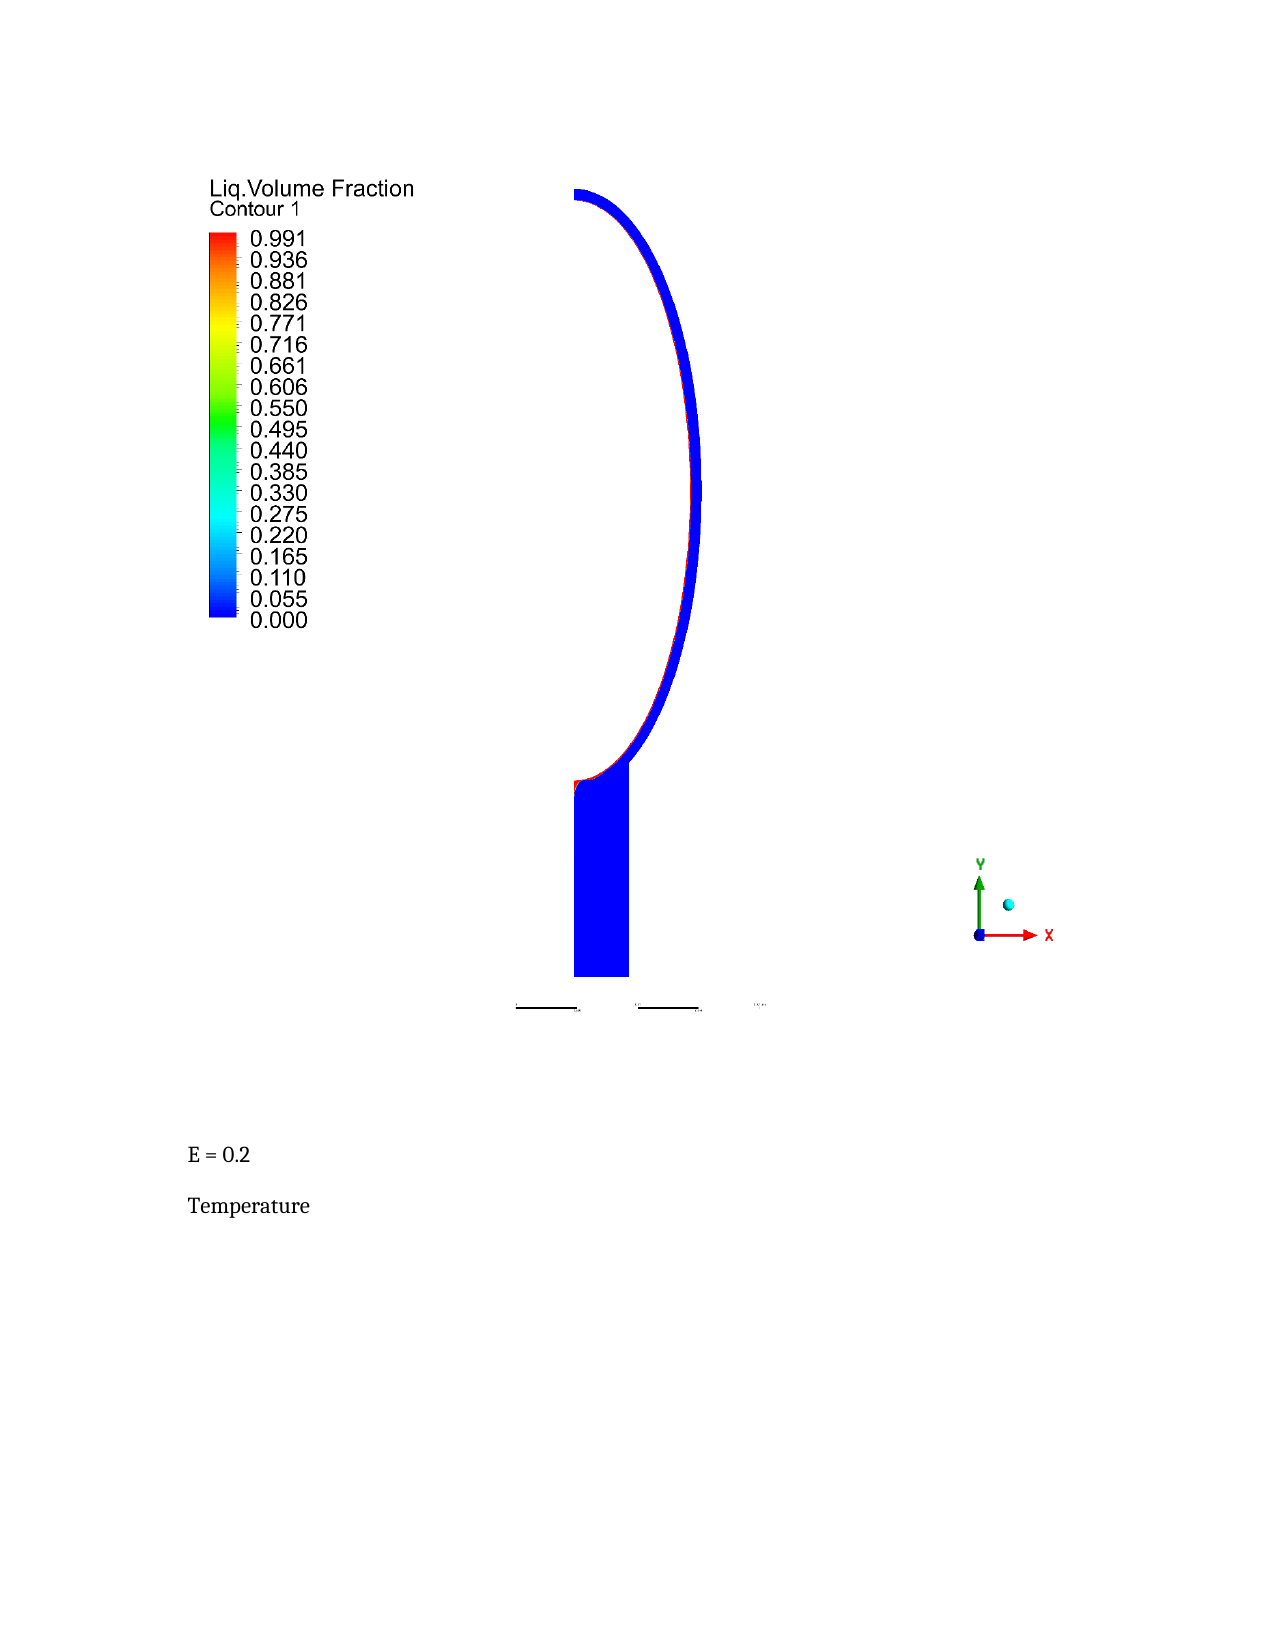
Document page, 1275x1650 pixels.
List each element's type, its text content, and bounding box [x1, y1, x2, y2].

text E = 0.2 [187, 1142, 1087, 1168]
text Temperature [187, 1193, 1087, 1219]
picture [205, 150, 1070, 1016]
